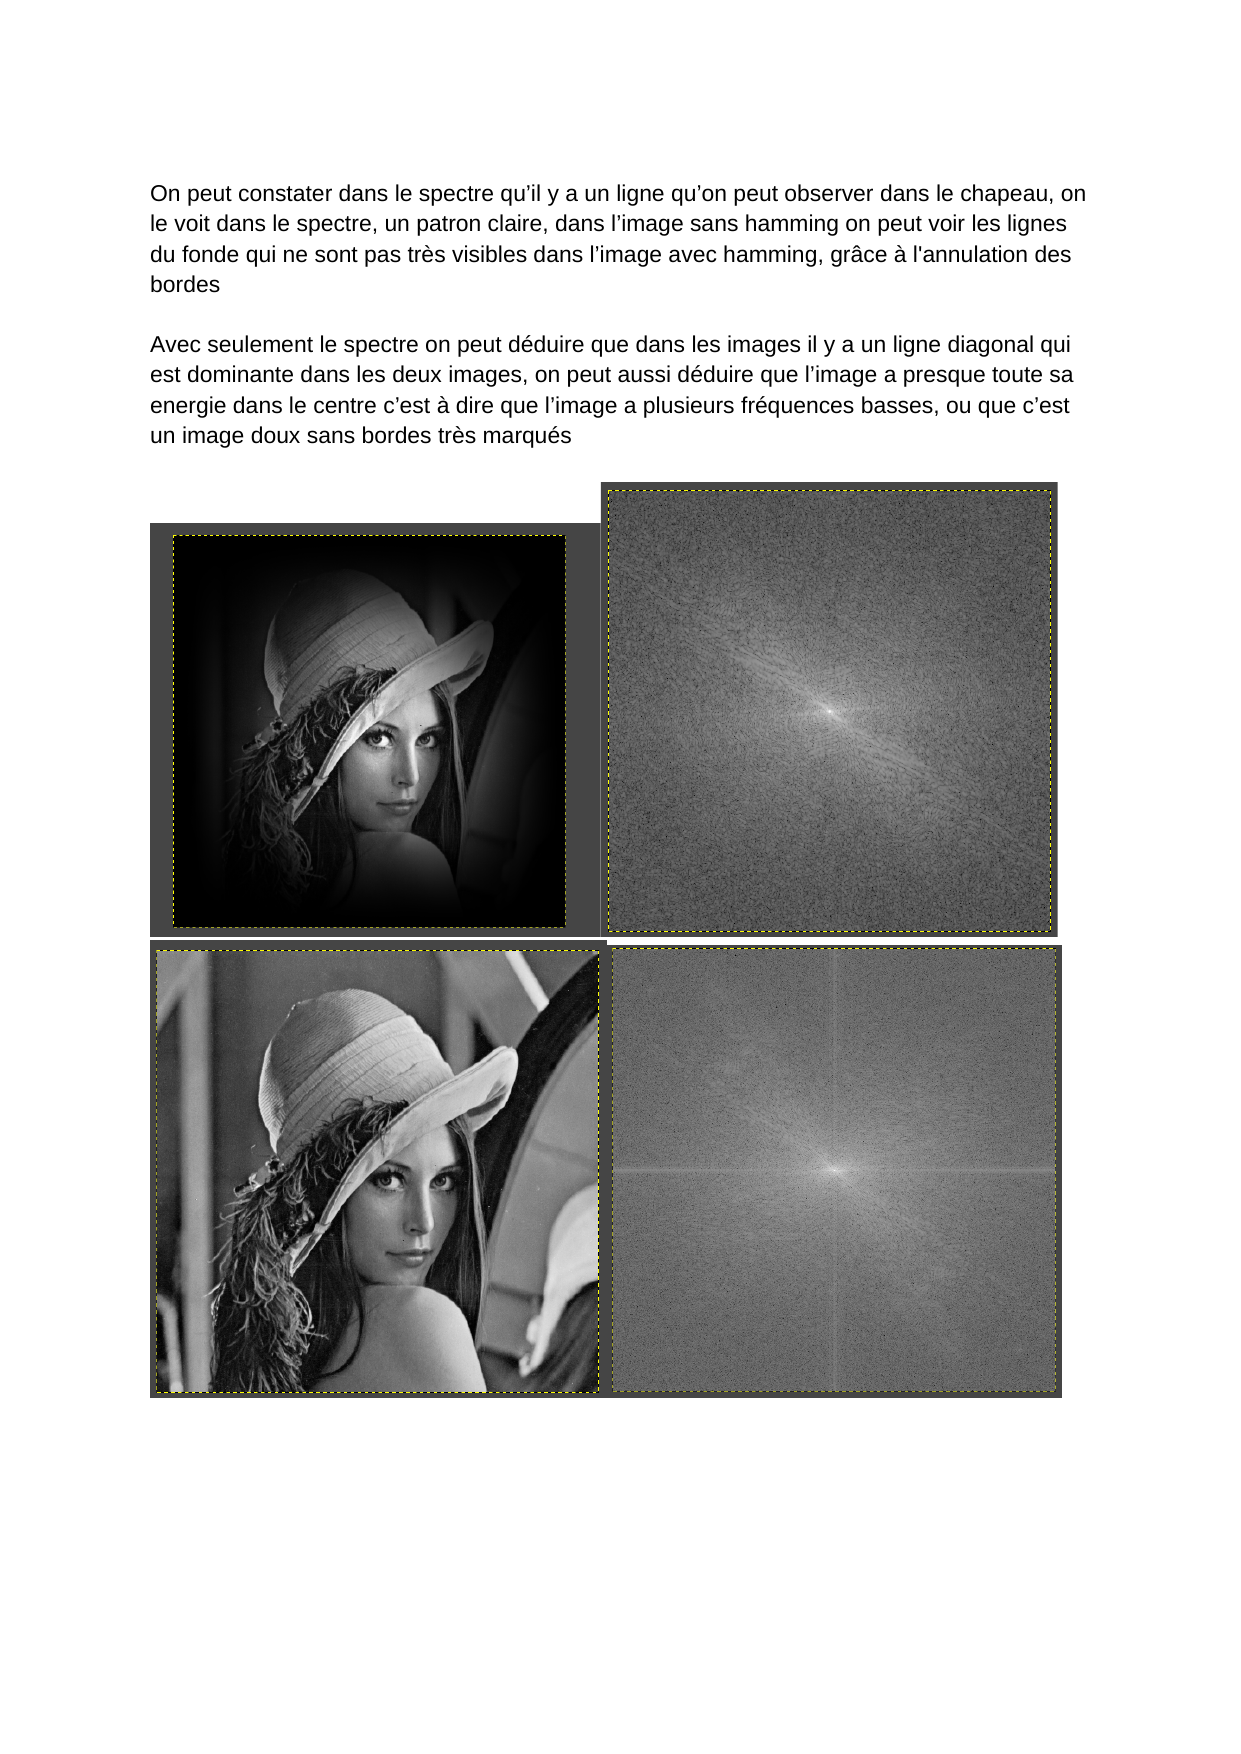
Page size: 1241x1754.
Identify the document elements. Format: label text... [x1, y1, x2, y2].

text On peut constater dans le spectre qu’il y a un ligne qu’on peut observer dans le chapeau, on le voit dans le spectre, un patron claire, dans l’image sans hamming on peut voir les lignes du fonde qui ne sont pas très visibles dans l’image avec hamming, grâce à l'annulation des bordes [150, 180, 1090, 297]
picture [150, 482, 1058, 937]
text Avec seulement le spectre on peut déduire que dans les images il y a un ligne diagonal qui est dominante dans les deux images, on peut aussi déduire que l’image a presque toute sa energie dans le centre c’est à dire que l’image a plusieurs fréquences basses, ou que c’est un image doux sans bordes très marqués [150, 331, 1090, 448]
picture [150, 940, 1062, 1398]
